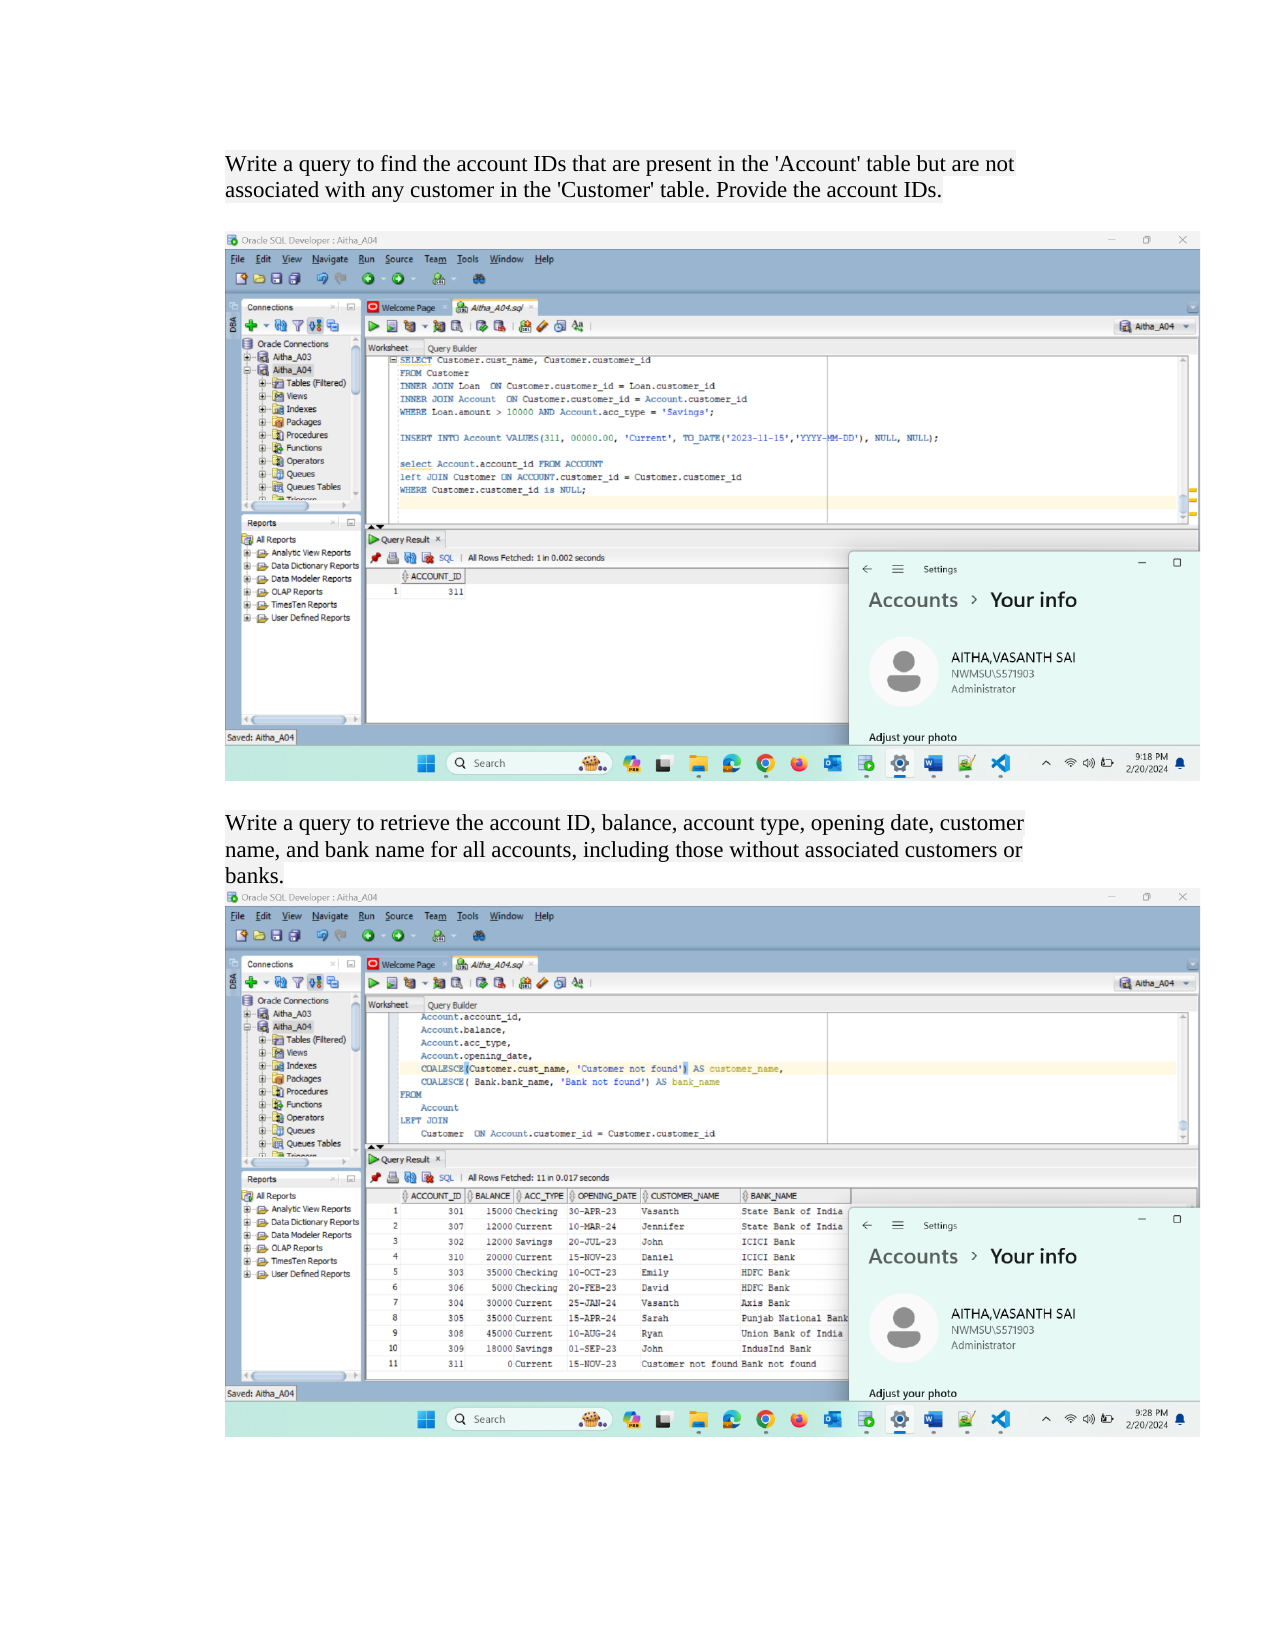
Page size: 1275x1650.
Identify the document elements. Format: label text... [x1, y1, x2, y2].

picture [225, 888, 1200, 1437]
picture [225, 231, 1200, 781]
text Write a query to retrieve the account ID, balance, account type, opening date, customer name, and bank name for all accounts, including those without associated customers or banks. [225, 809, 1125, 888]
